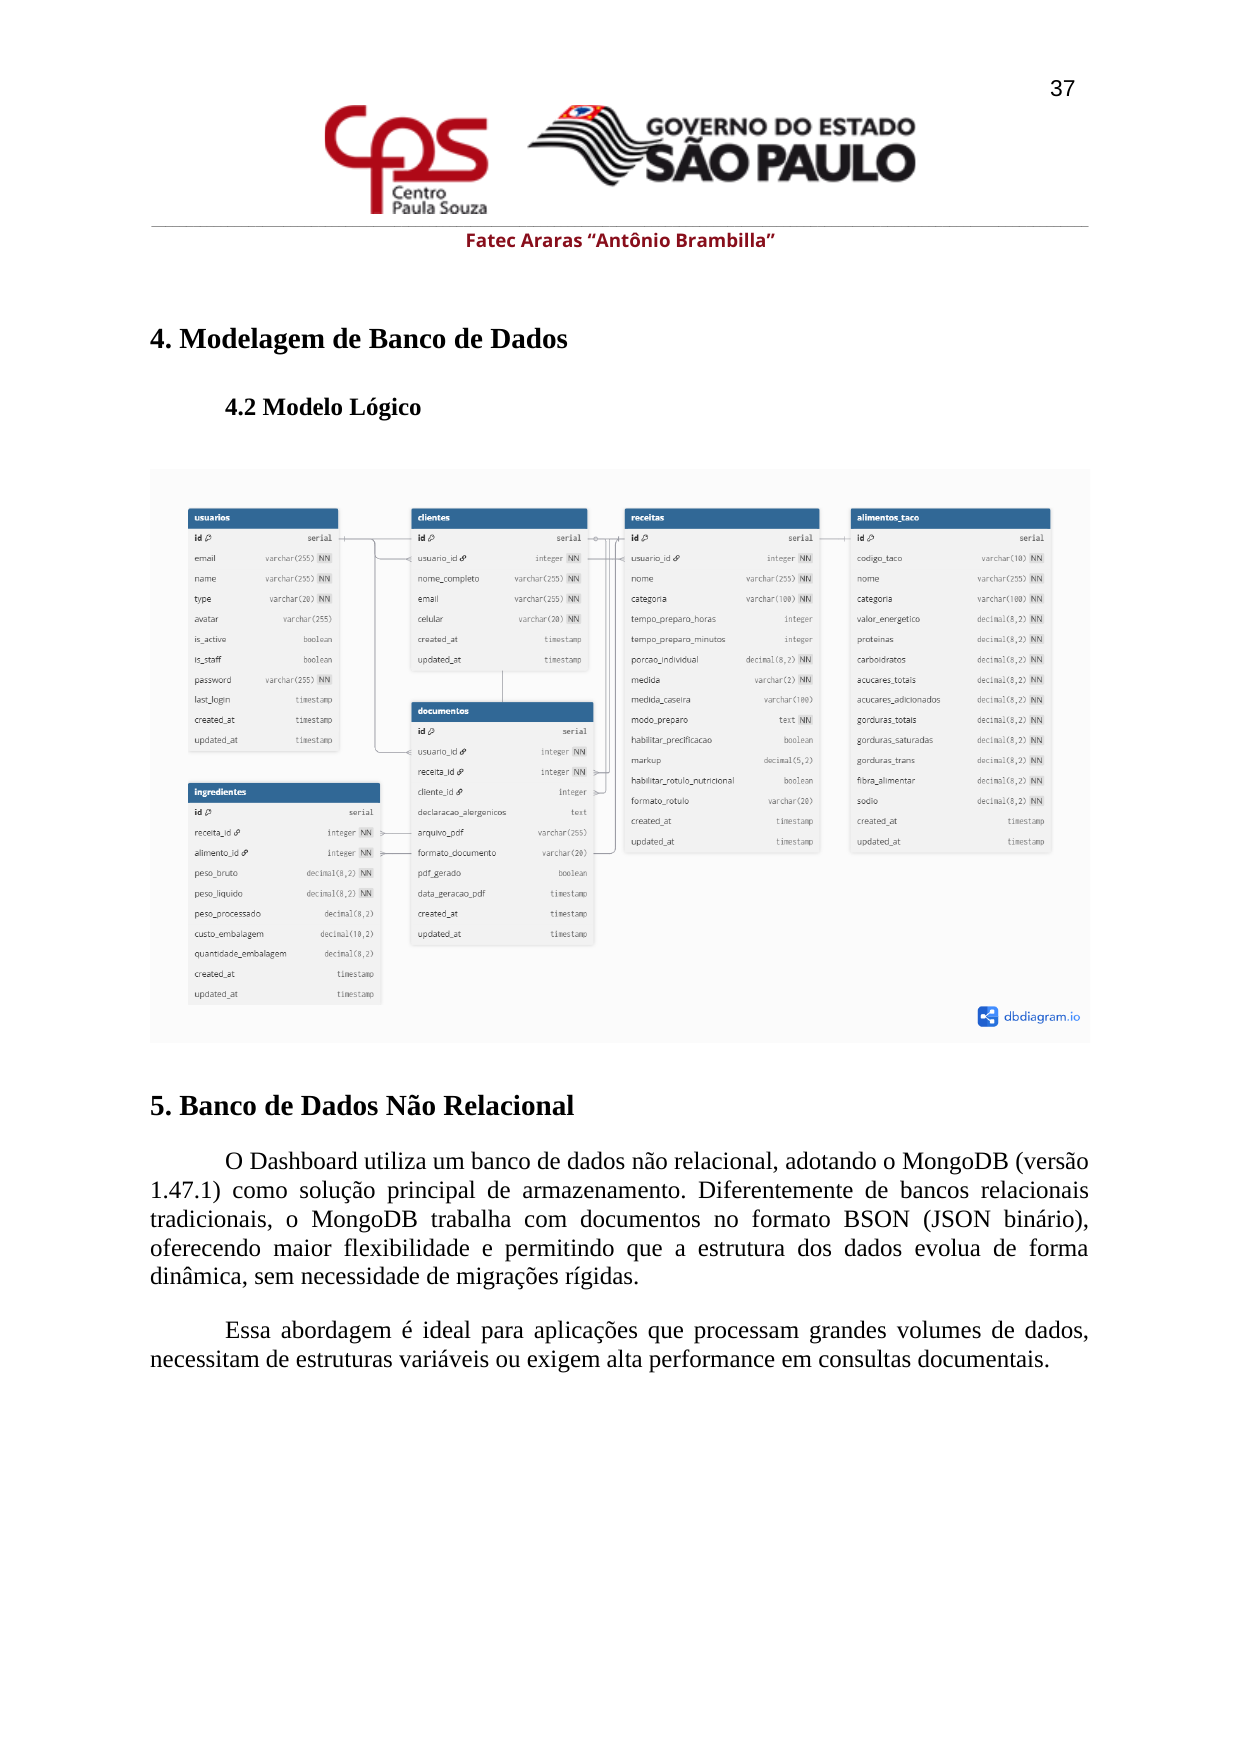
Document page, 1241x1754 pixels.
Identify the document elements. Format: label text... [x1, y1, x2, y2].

text Essa abordagem é ideal para aplicações que processam grandes volumes de dados, necessitam de estruturas variáveis ou exigem alta performance em consultas documentais. [150, 1315, 1090, 1373]
picture [150, 469, 1091, 1043]
subtitle 4. Modelagem de Banco de Dados [150, 321, 1090, 355]
subtitle 5. Banco de Dados Não Relacional [150, 1088, 1090, 1121]
text O Dashboard utiliza um banco de dados não relacional, adotando o MongoDB (versão 1.47.1) como solução principal de armazenamento. Diferentemente de bancos relacionais tradicionais, o MongoDB trabalha com documentos no formato BSON (JSON binário), oferecendo maior flexibilidade e permitindo que a estrutura dos dados evolua de forma dinâmica, sem necessidade de migrações rígidas. [150, 1146, 1090, 1290]
picture [324, 105, 916, 214]
subtitle 4.2 Modelo Lógico [225, 392, 1090, 421]
